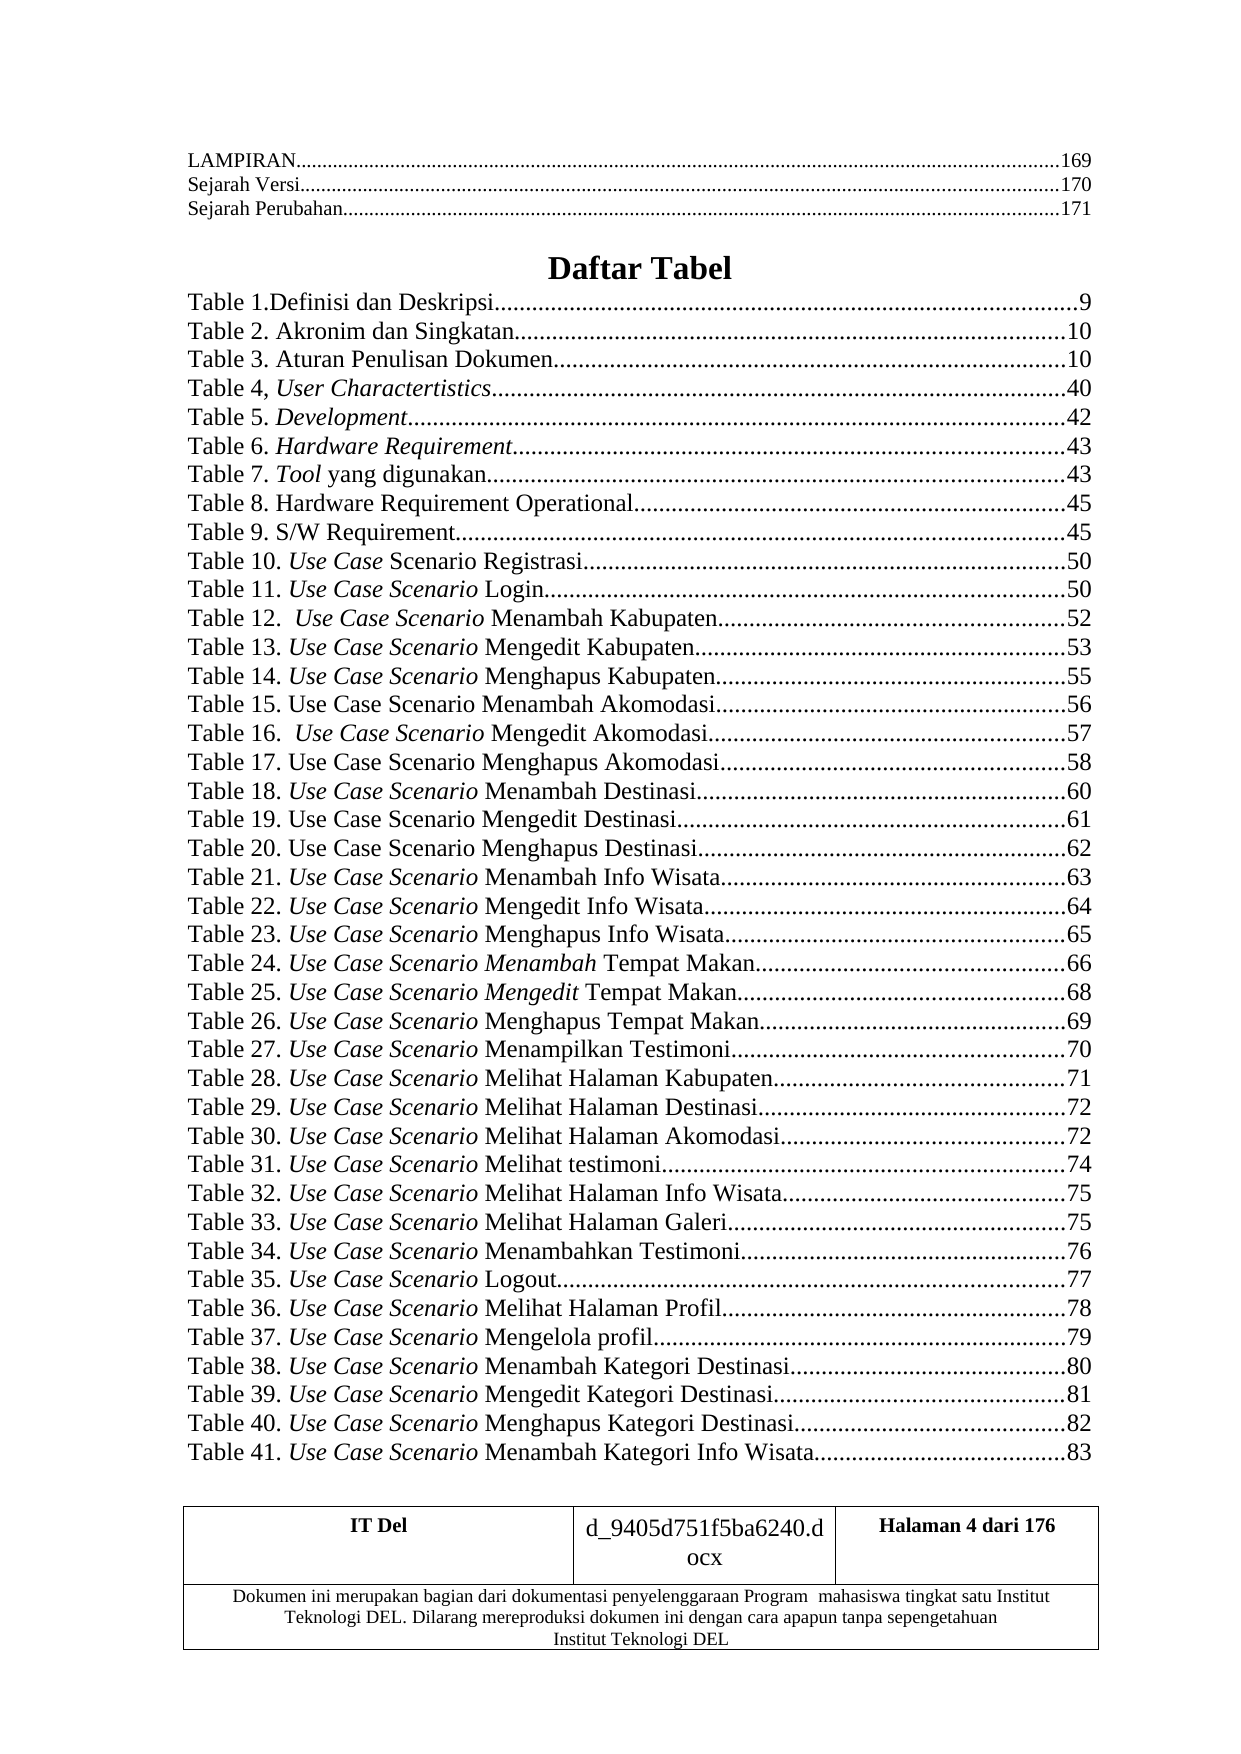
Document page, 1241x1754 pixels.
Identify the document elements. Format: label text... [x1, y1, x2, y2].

text Table 4, User Charactertistics 40 [187, 373, 1092, 402]
text Table 7. Tool yang digunakan 43 [187, 459, 1092, 488]
text Table 39. Use Case Scenario Mengedit Kategori Destinasi 81 [187, 1379, 1092, 1408]
text Table 41. Use Case Scenario Menambah Kategori Info Wisata 83 [187, 1437, 1092, 1466]
text Table 32. Use Case Scenario Melihat Halaman Info Wisata 75 [187, 1178, 1092, 1207]
text Table 16. Use Case Scenario Mengedit Akomodasi 57 [187, 718, 1092, 747]
text Table 24. Use Case Scenario Menambah Tempat Makan 66 [187, 948, 1092, 977]
text Table 14. Use Case Scenario Menghapus Kabupaten 55 [187, 661, 1092, 689]
text Table 5. Development 42 [187, 402, 1092, 431]
text Daftar Tabel [187, 249, 1092, 287]
text Table 3. Aturan Penulisan Dokumen 10 [187, 344, 1092, 373]
text Table 34. Use Case Scenario Menambahkan Testimoni 76 [187, 1236, 1092, 1264]
text Table 19. Use Case Scenario Mengedit Destinasi 61 [187, 804, 1092, 833]
text Table 8. Hardware Requirement Operational 45 [187, 488, 1092, 517]
text Table 30. Use Case Scenario Melihat Halaman Akomodasi 72 [187, 1121, 1092, 1149]
text Table 13. Use Case Scenario Mengedit Kabupaten 53 [187, 632, 1092, 661]
text Table 25. Use Case Scenario Mengedit Tempat Makan 68 [187, 977, 1092, 1006]
text Table 33. Use Case Scenario Melihat Halaman Galeri 75 [187, 1207, 1092, 1236]
text Table 12. Use Case Scenario Menambah Kabupaten 52 [187, 603, 1092, 632]
text Table 15. Use Case Scenario Menambah Akomodasi 56 [187, 689, 1092, 718]
text Table 28. Use Case Scenario Melihat Halaman Kabupaten 71 [187, 1063, 1092, 1092]
text Table 1.Definisi dan Deskripsi 9 [187, 287, 1092, 316]
text Table 9. S/W Requirement 45 [187, 517, 1092, 546]
text Table 11. Use Case Scenario Login 50 [187, 574, 1092, 603]
text Table 27. Use Case Scenario Menampilkan Testimoni 70 [187, 1034, 1092, 1063]
text Table 29. Use Case Scenario Melihat Halaman Destinasi 72 [187, 1092, 1092, 1121]
text Table 6. Hardware Requirement 43 [187, 431, 1092, 459]
text Table 35. Use Case Scenario Logout 77 [187, 1264, 1092, 1293]
text Table 36. Use Case Scenario Melihat Halaman Profil 78 [187, 1293, 1092, 1322]
text Table 23. Use Case Scenario Menghapus Info Wisata 65 [187, 919, 1092, 948]
text Table 38. Use Case Scenario Menambah Kategori Destinasi 80 [187, 1351, 1092, 1379]
text Table 17. Use Case Scenario Menghapus Akomodasi 58 [187, 747, 1092, 776]
text Table 20. Use Case Scenario Menghapus Destinasi 62 [187, 833, 1092, 862]
text Table 22. Use Case Scenario Mengedit Info Wisata 64 [187, 891, 1092, 919]
text Table 21. Use Case Scenario Menambah Info Wisata 63 [187, 862, 1092, 891]
text Table 10. Use Case Scenario Registrasi 50 [187, 546, 1092, 574]
text Table 18. Use Case Scenario Menambah Destinasi 60 [187, 776, 1092, 804]
text Table 37. Use Case Scenario Mengelola profil 79 [187, 1322, 1092, 1351]
text Table 2. Akronim dan Singkatan 10 [187, 316, 1092, 344]
text Table 40. Use Case Scenario Menghapus Kategori Destinasi 82 [187, 1408, 1092, 1437]
text Table 31. Use Case Scenario Melihat testimoni 74 [187, 1149, 1092, 1178]
text Table 26. Use Case Scenario Menghapus Tempat Makan 69 [187, 1006, 1092, 1034]
